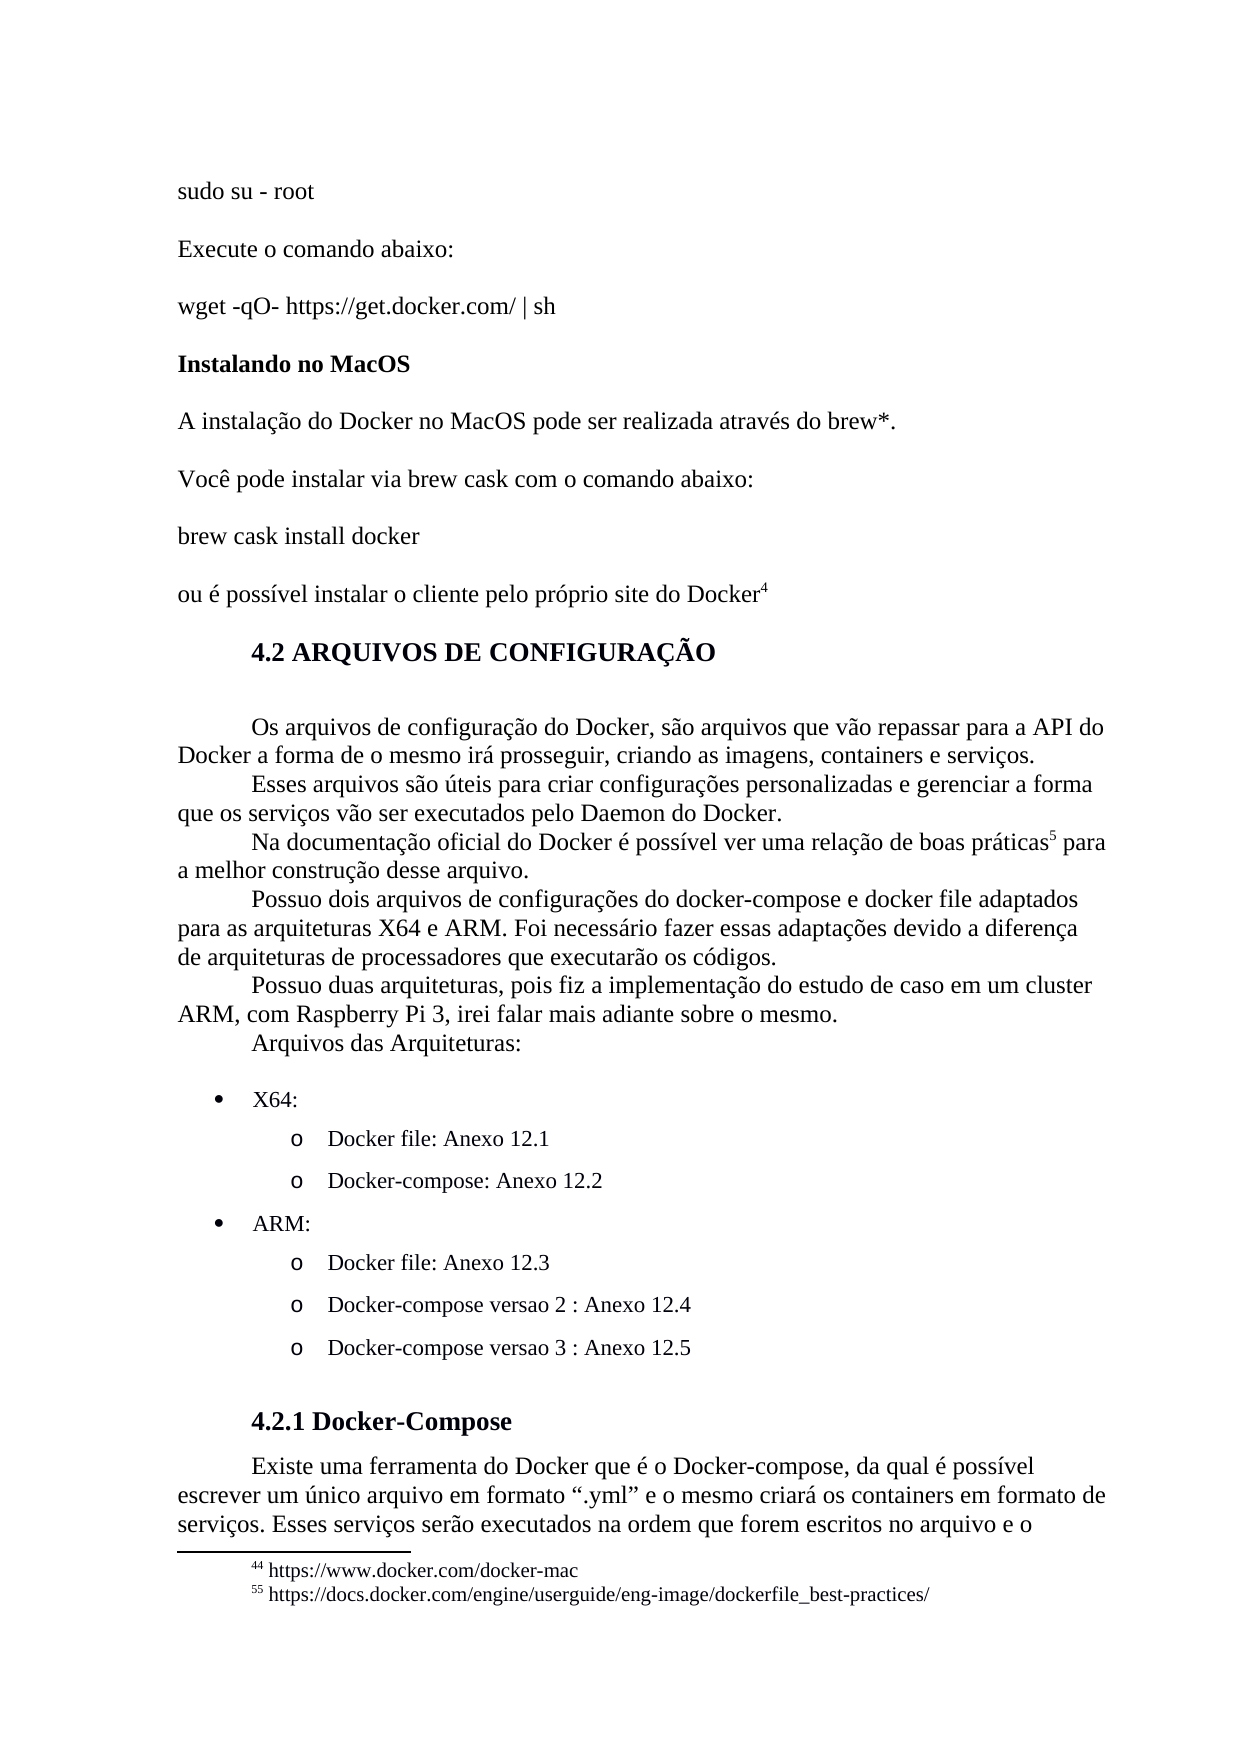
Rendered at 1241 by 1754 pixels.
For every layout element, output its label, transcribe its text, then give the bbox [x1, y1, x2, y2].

list Docker-compose: Anexo 12.2 [290, 1167, 1107, 1196]
text Possuo duas arquiteturas, pois fiz a implementação do estudo de caso em um cluster ARM, com Raspberry Pi 3, irei falar mais adiante sobre o mesmo. [177, 971, 1107, 1028]
text A instalação do Docker no MacOS pode ser realizada através do brew*. [177, 406, 1107, 435]
text Possuo dois arquivos de configurações do docker-compose e docker file adaptados para as arquiteturas X64 e ARM. Foi necessário fazer essas adaptações devido a diferença de arquiteturas de processadores que executarão os códigos. [177, 884, 1107, 971]
text 4.2.1 Docker-Compose [177, 1405, 1107, 1436]
text Na documentação oficial do Docker é possível ver uma relação de boas práticas5 para a melhor construção desse arquivo. [177, 827, 1107, 884]
text Você pode instalar via brew cask com o comando abaixo: [177, 464, 1107, 493]
text wget -qO- https://get.docker.com/ | sh [177, 291, 1107, 320]
text 4.2 ARQUIVOS DE CONFIGURAÇÃO [177, 636, 1107, 668]
list Docker file: Anexo 12.1 [290, 1125, 1107, 1153]
text brew cask install docker [177, 521, 1107, 550]
list Docker-compose versao 3 : Anexo 12.5 [290, 1334, 1107, 1362]
text Execute o comando abaixo: [177, 234, 1107, 263]
list ARM: [215, 1210, 1107, 1236]
text sudo su - root [177, 176, 1107, 205]
list X64: [215, 1086, 1107, 1112]
text ou é possível instalar o cliente pelo próprio site do Docker4 [177, 579, 1107, 608]
text Esses arquivos são úteis para criar configurações personalizadas e gerenciar a forma que os serviços vão ser executados pelo Daemon do Docker. [177, 769, 1107, 827]
list Docker file: Anexo 12.3 [290, 1249, 1107, 1277]
text Os arquivos de configuração do Docker, são arquivos que vão repassar para a API do Docker a forma de o mesmo irá prosseguir, criando as imagens, containers e serviços. [177, 712, 1107, 769]
list Docker-compose versao 2 : Anexo 12.4 [290, 1291, 1107, 1320]
text Instalando no MacOS [177, 349, 1107, 378]
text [177, 1451, 1107, 1538]
text Arquivos das Arquiteturas: [251, 1028, 1107, 1057]
